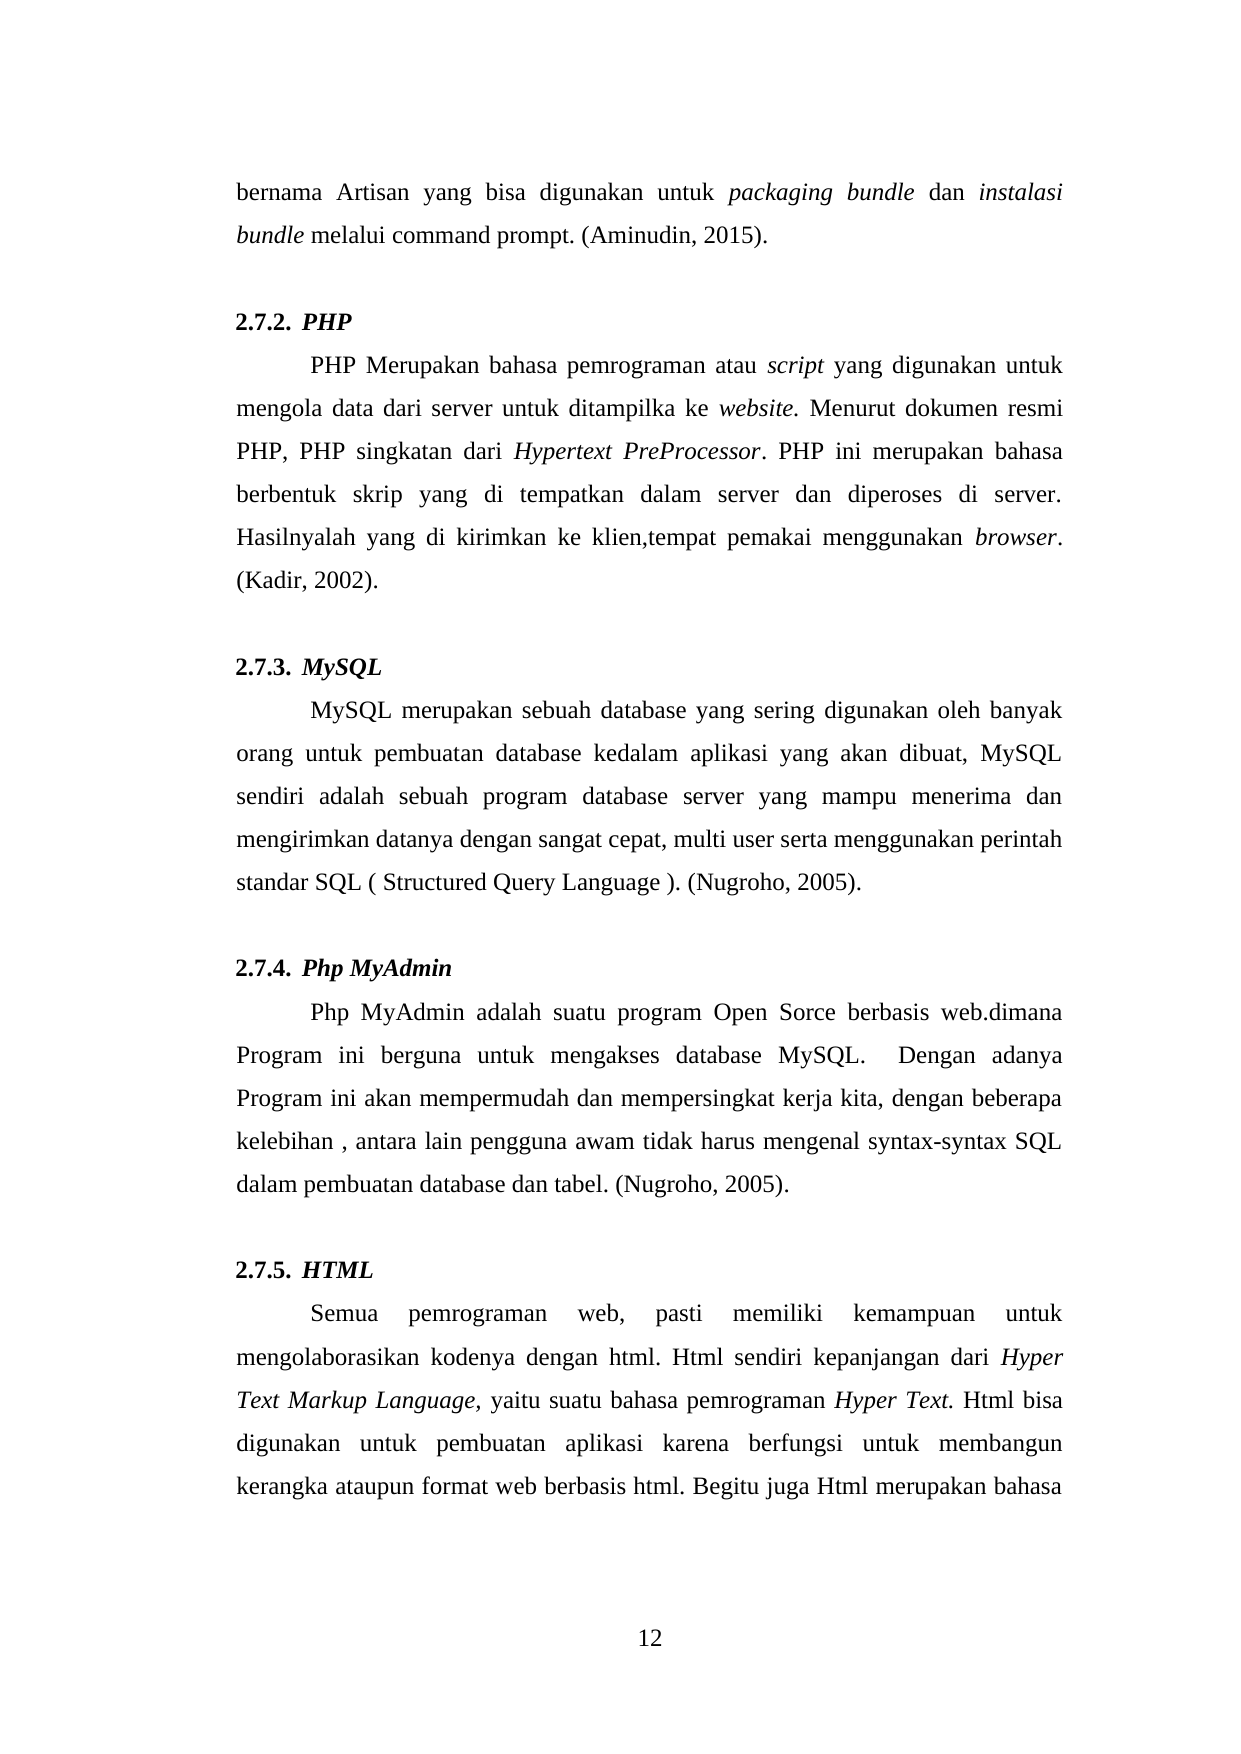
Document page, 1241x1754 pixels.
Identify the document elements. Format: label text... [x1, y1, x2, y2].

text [236, 1298, 1063, 1500]
subtitle PHP [235, 307, 1063, 335]
text Php MyAdmin adalah suatu program Open Sorce berbasis web.dimana Program ini berguna untuk mengakses database MySQL. Dengan adanya Program ini akan mempermudah dan mempersingkat kerja kita, dengan beberapa kelebihan , antara lain pengguna awam tidak harus mengenal syntax-syntax SQL dalam pembuatan database dan tabel.. [236, 997, 1063, 1198]
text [236, 177, 1063, 249]
subtitle HTML [235, 1255, 1063, 1284]
subtitle Php MyAdmin [235, 953, 1063, 982]
text MySQL merupakan sebuah database yang sering digunakan oleh banyak orang untuk pembuatan database kedalam aplikasi yang akan dibuat, MySQL sendiri adalah sebuah program database server yang mampu menerima dan mengirimkan datanya dengan sangat cepat, multi user serta menggunakan perintah standar SQL ( Structured Query Language ).. [236, 695, 1063, 896]
text PHP Merupakan bahasa pemrograman atau script yang digunakan untuk mengola data dari server untuk ditampilka ke website. Menurut dokumen resmi PHP, PHP singkatan dari Hypertext PreProcessor. PHP ini merupakan bahasa berbentuk skrip yang di tempatkan dalam server dan diperoses di server. Hasilnyalah yang di kirimkan ke klien,tempat pemakai menggunakan browser.. [236, 350, 1063, 594]
subtitle MySQL [235, 652, 1063, 680]
